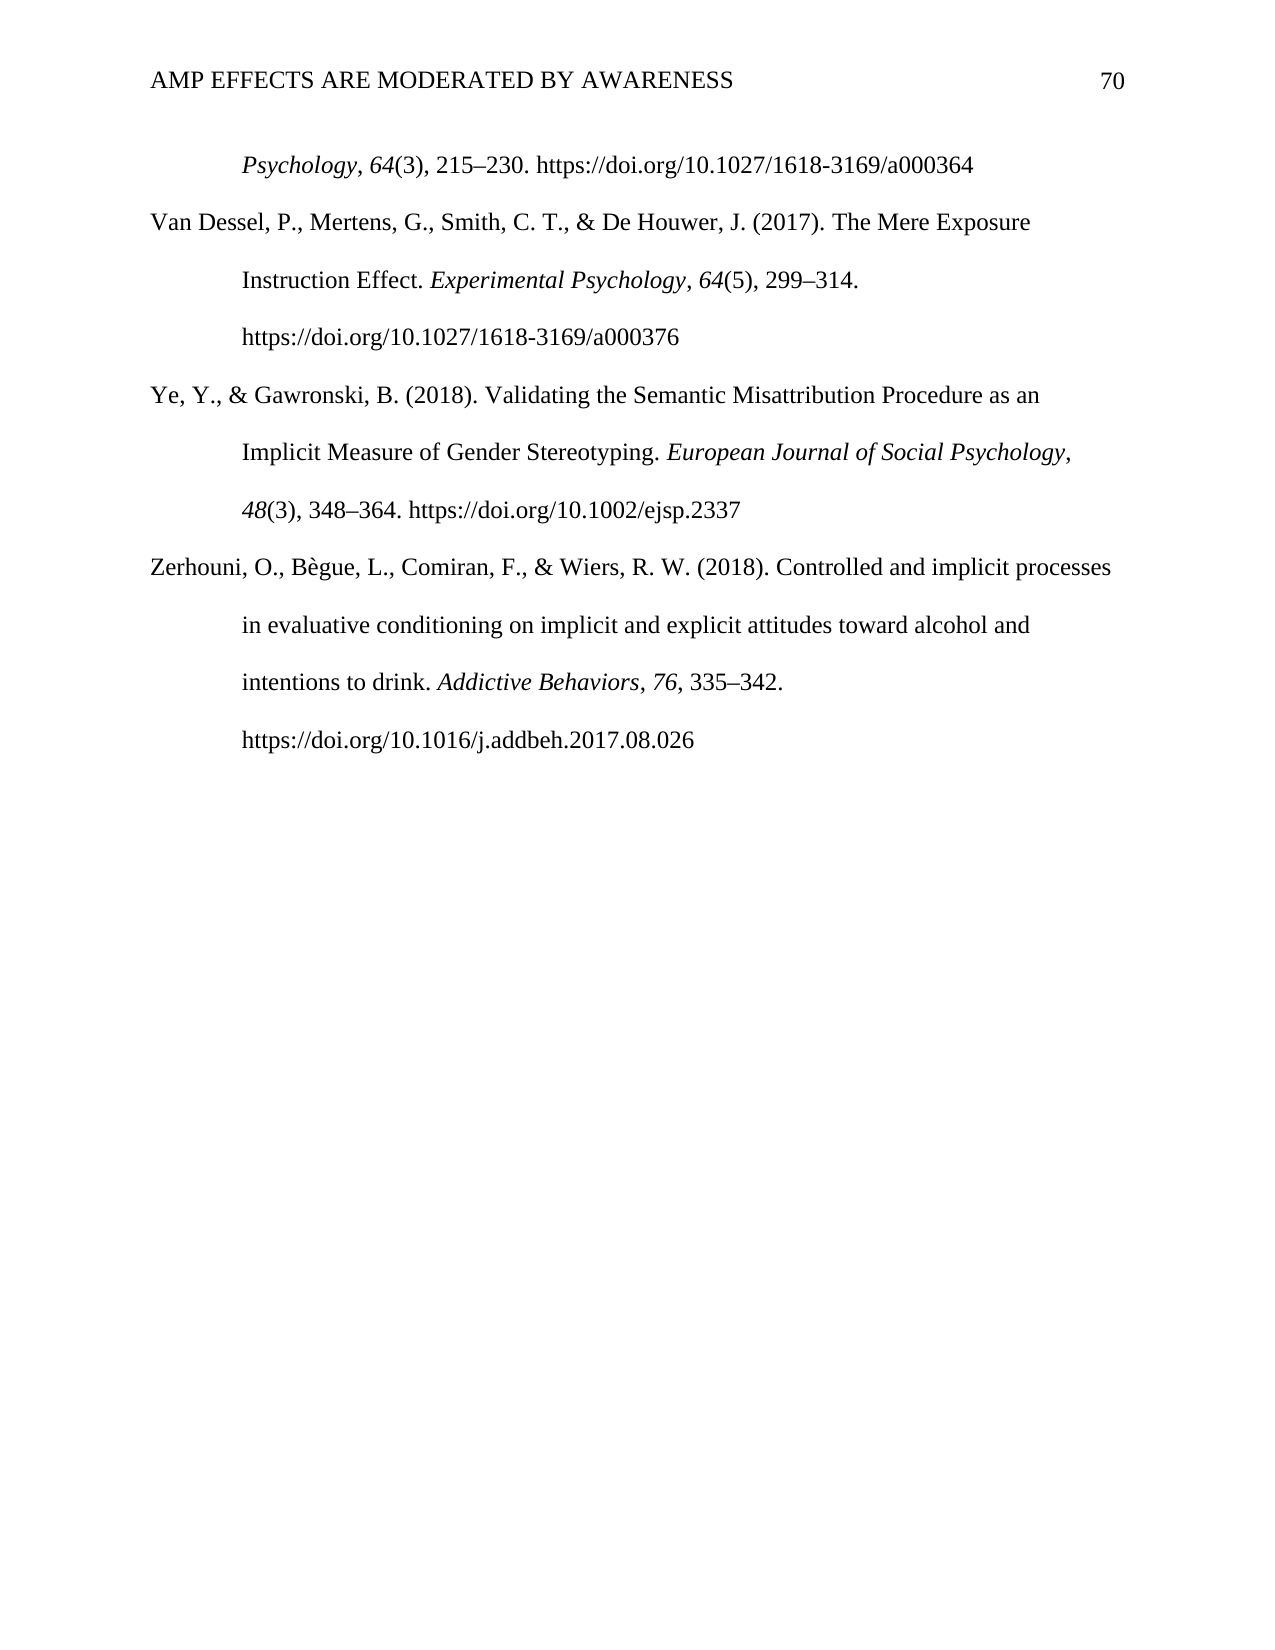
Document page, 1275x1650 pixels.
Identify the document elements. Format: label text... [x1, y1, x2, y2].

text Zerhouni, O., Bègue, L., Comiran, F., & Wiers, R. W. (2018). Controlled and implicit processes in evaluative conditioning on implicit and explicit attitudes toward alcohol and intentions to drink. Addictive Behaviors, 76, 335–342. https://doi.org/10.1016/j.addbeh.2017.08.026 [150, 552, 1125, 754]
text Ye, Y., & Gawronski, B. (2018). Validating the Semantic Misattribution Procedure as an Implicit Measure of Gender Stereotyping. European Journal of Social Psychology, 48(3), 348–364. https://doi.org/10.1002/ejsp.2337 [150, 380, 1125, 524]
text Van Dessel, P., Mertens, G., Smith, C. T., & De Houwer, J. (2017). The Mere Exposure Instruction Effect. Experimental Psychology, 64(5), 299–314. https://doi.org/10.1027/1618-3169/a000376 [150, 207, 1125, 351]
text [150, 150, 1125, 179]
